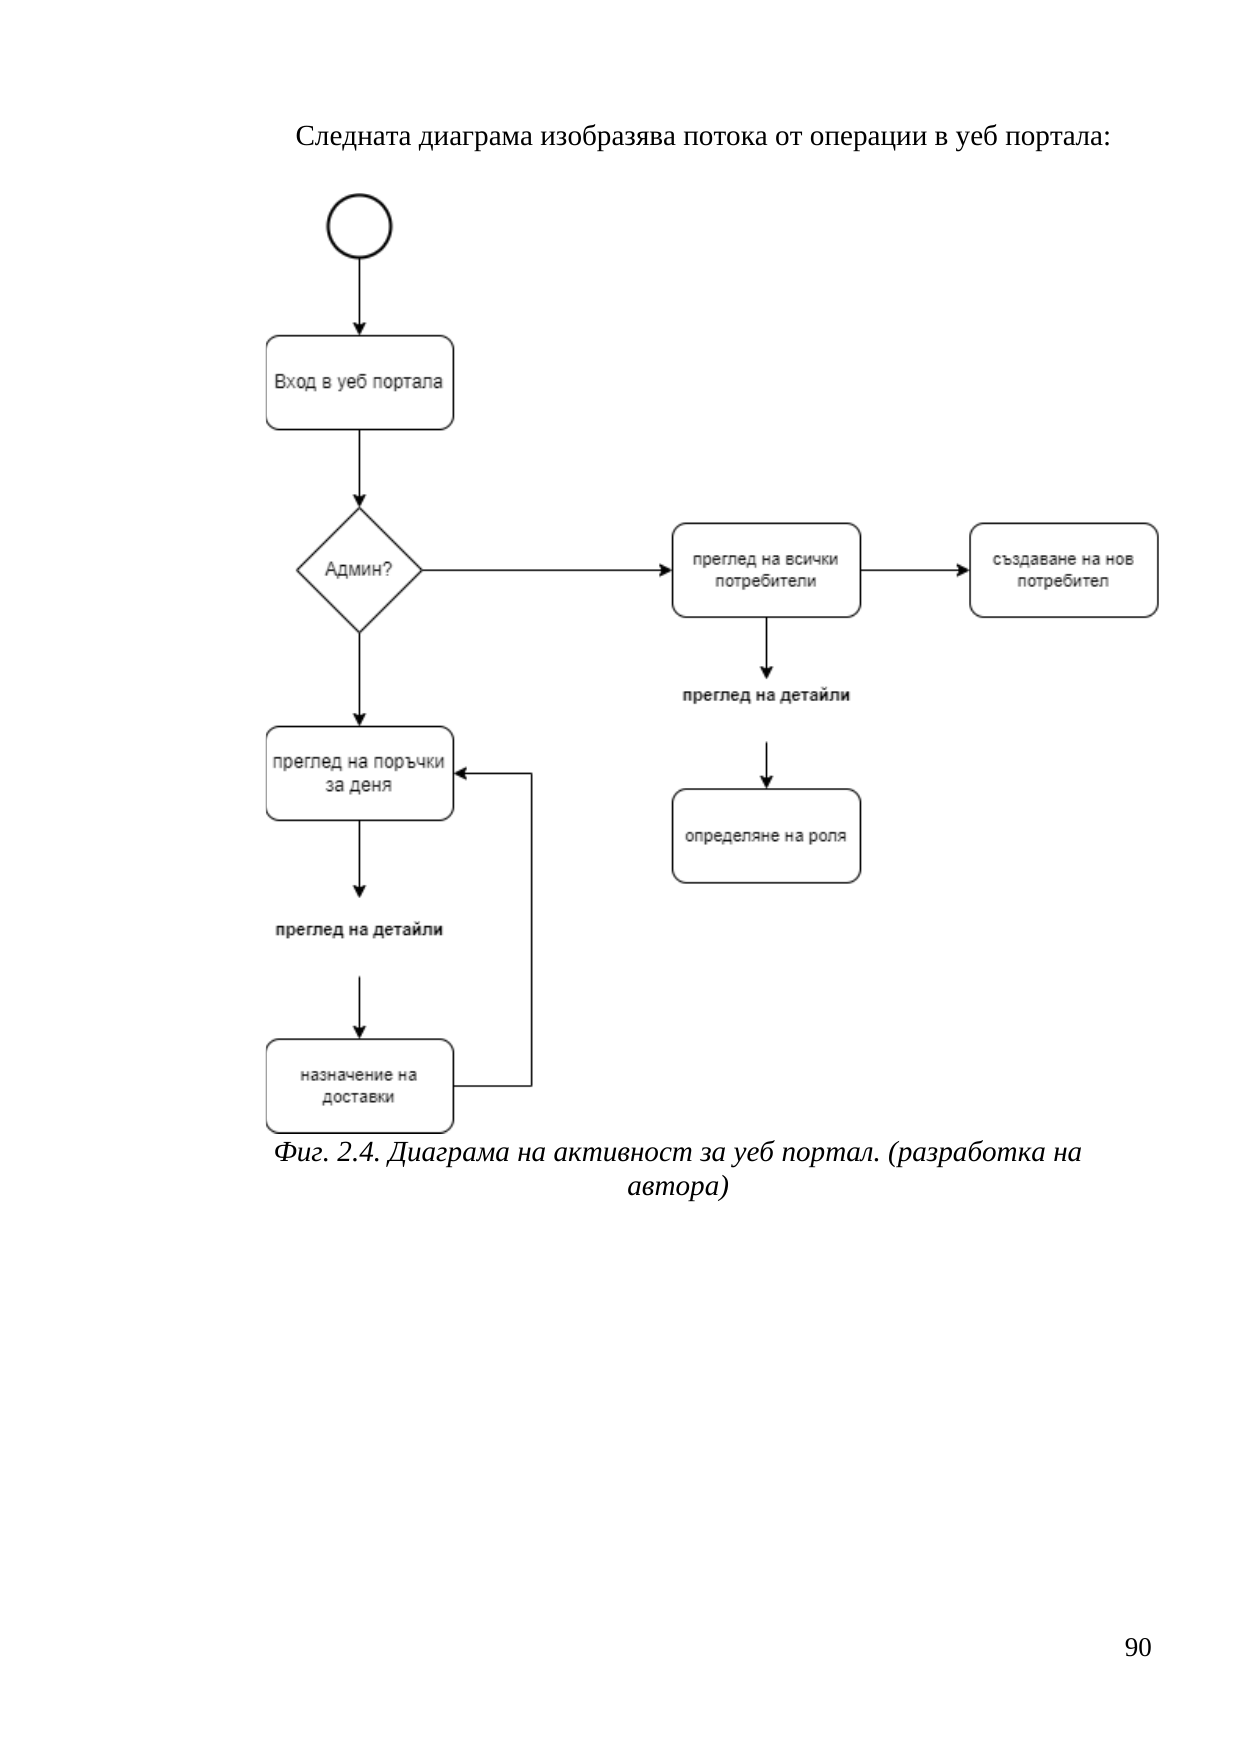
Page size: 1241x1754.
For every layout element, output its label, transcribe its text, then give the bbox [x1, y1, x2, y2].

text Следната диаграма изобразява потока от операции в уеб портала: [207, 118, 1152, 152]
picture [265, 193, 1159, 1134]
title Фиг. 2.4. Диаграма на активност за уеб портал. (разработка на автора) [266, 1134, 1092, 1201]
